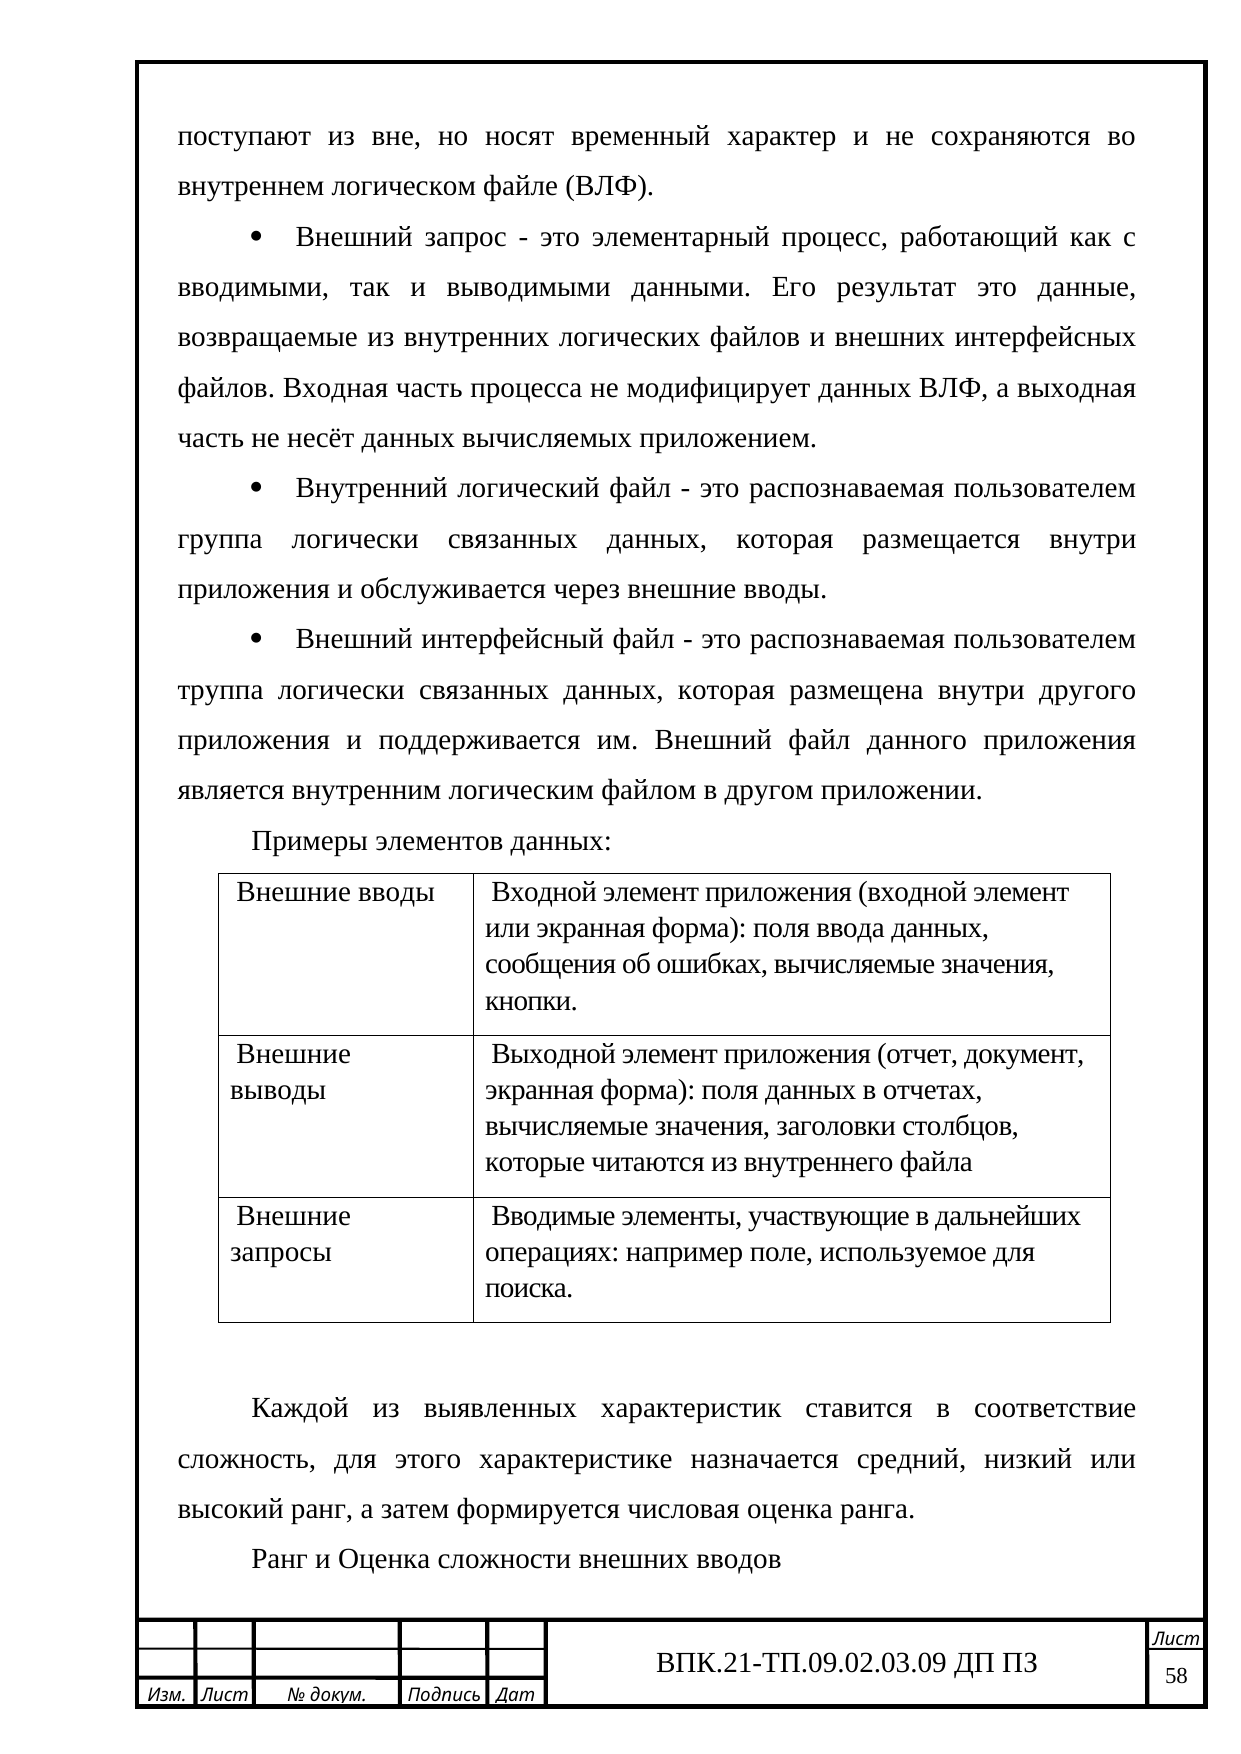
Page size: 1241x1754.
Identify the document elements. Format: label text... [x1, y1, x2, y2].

text Ранг и Оценка сложности внешних вводов [177, 1541, 1137, 1575]
list Внешний запрос - это элементарный процесс, работающий как с вводимыми, так и выводимыми данными. Его результат это данные, возвращаемые из внутренних логических файлов и внешних интерфейсных файлов. Входная часть процесса не модифицирует данных ВЛФ, а выходная часть не несёт данных вычисляемых приложением. [177, 219, 1137, 454]
table_cell Вводимые элементы, участвующие в дальнейших операциях: например поле, используемое для поиска. [474, 1198, 1110, 1322]
table_cell Внешние выводы [219, 1036, 473, 1197]
table_header Входной элемент приложения (входной элемент или экранная форма): поля ввода данных, сообщения об ошибках, вычисляемые значения, кнопки. [474, 874, 1110, 1035]
table_header Внешние вводы [219, 874, 473, 1035]
table_cell Выходной элемент приложения (отчет, документ, экранная форма): поля данных в отчетах, вычисляемые значения, заголовки столбцов, которые читаются из внутреннего файла [474, 1036, 1110, 1197]
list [177, 118, 1137, 202]
text Каждой из выявленных характеристик ставится в соответствие сложность, для этого характеристике назначается средний, низкий или высокий ранг, а затем формируется числовая оценка ранга. [177, 1390, 1137, 1524]
table_cell Внешние запросы [219, 1198, 473, 1322]
text Примеры элементов данных: [177, 823, 1137, 856]
list Внешний интерфейсный файл - это распознаваемая пользователем труппа логически связанных данных, которая размещена внутри другого приложения и поддерживается им. Внешний файл данного приложения является внутренним логическим файлом в другом приложении. [177, 621, 1137, 806]
list Внутренний логический файл - это распознаваемая пользователем группа логически связанных данных, которая размещается внутри приложения и обслуживается через внешние вводы. [177, 470, 1137, 605]
